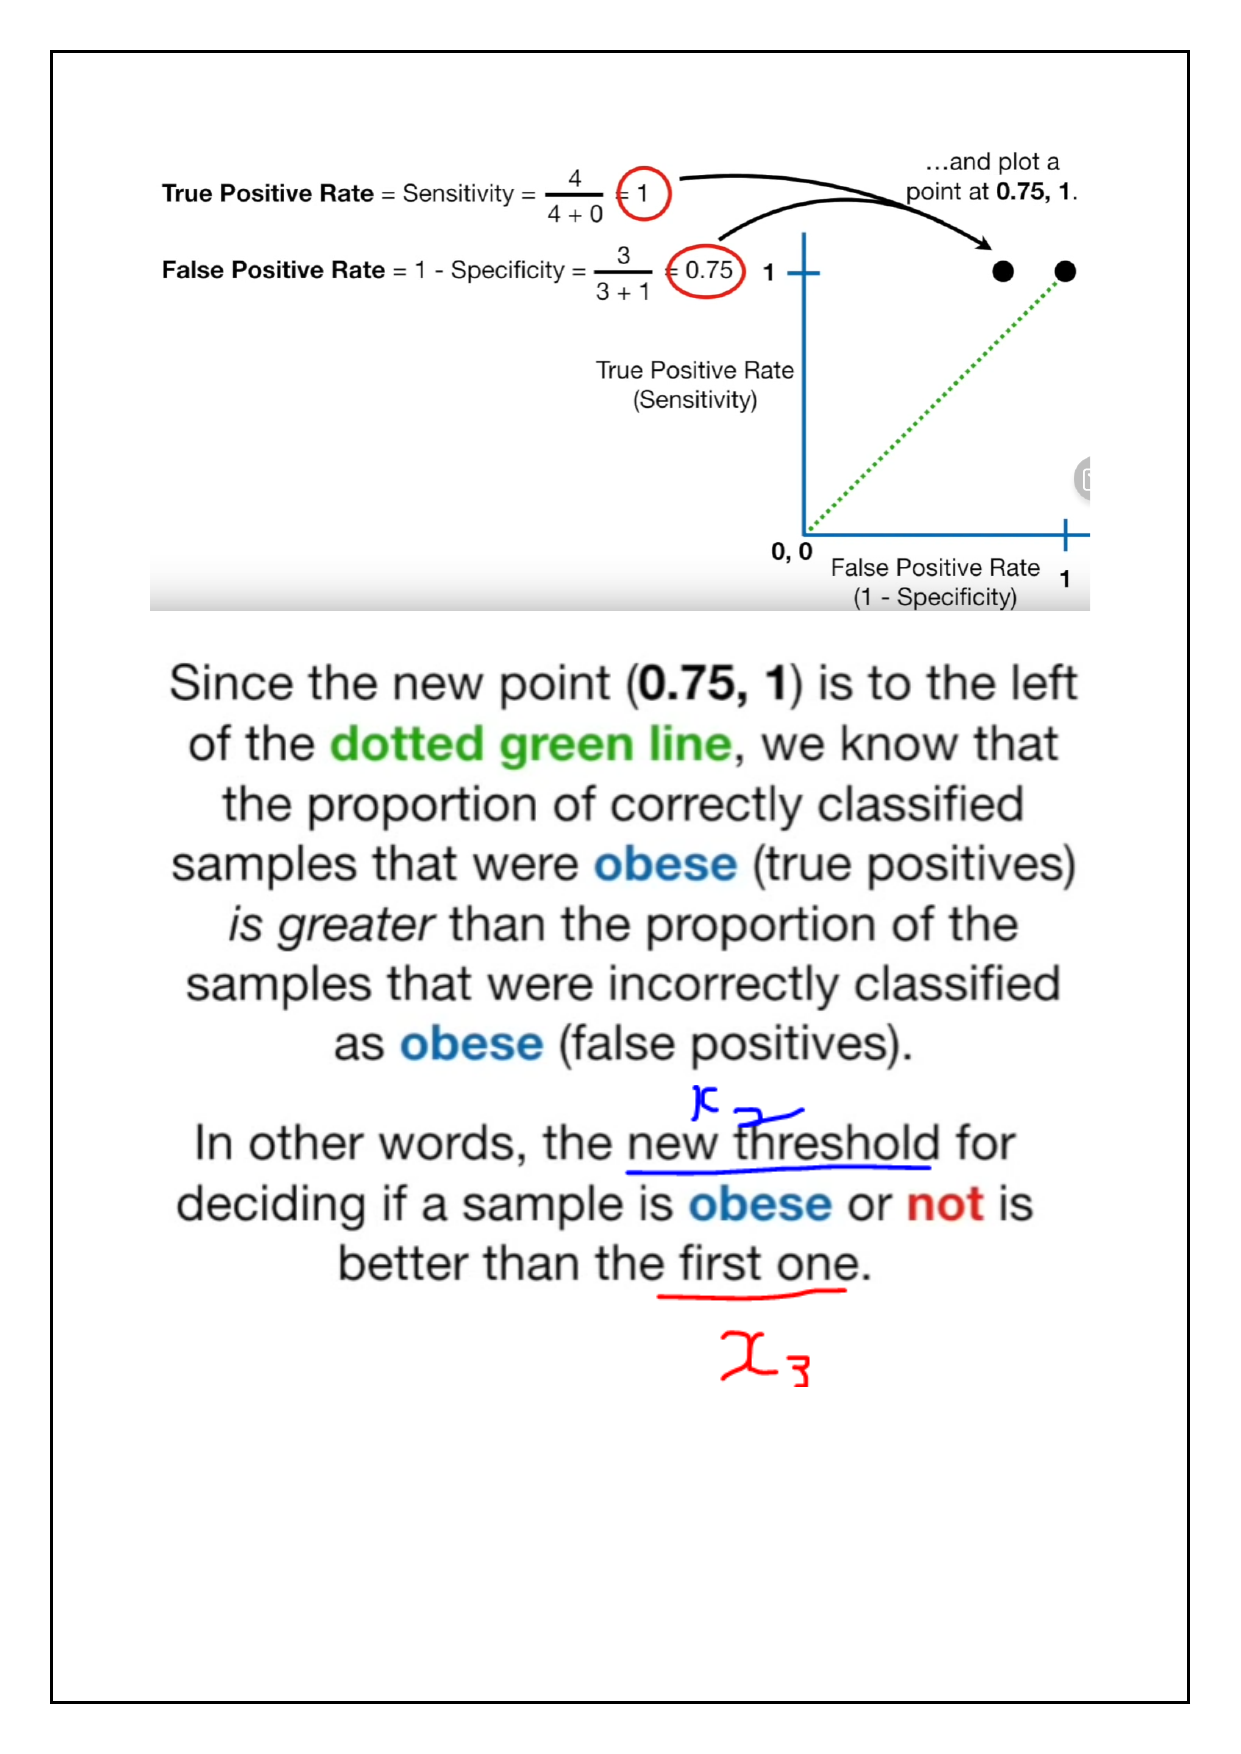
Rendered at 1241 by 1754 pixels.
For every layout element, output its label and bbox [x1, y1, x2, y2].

picture [150, 629, 1086, 1083]
picture [150, 1085, 1085, 1387]
picture [150, 150, 1091, 611]
